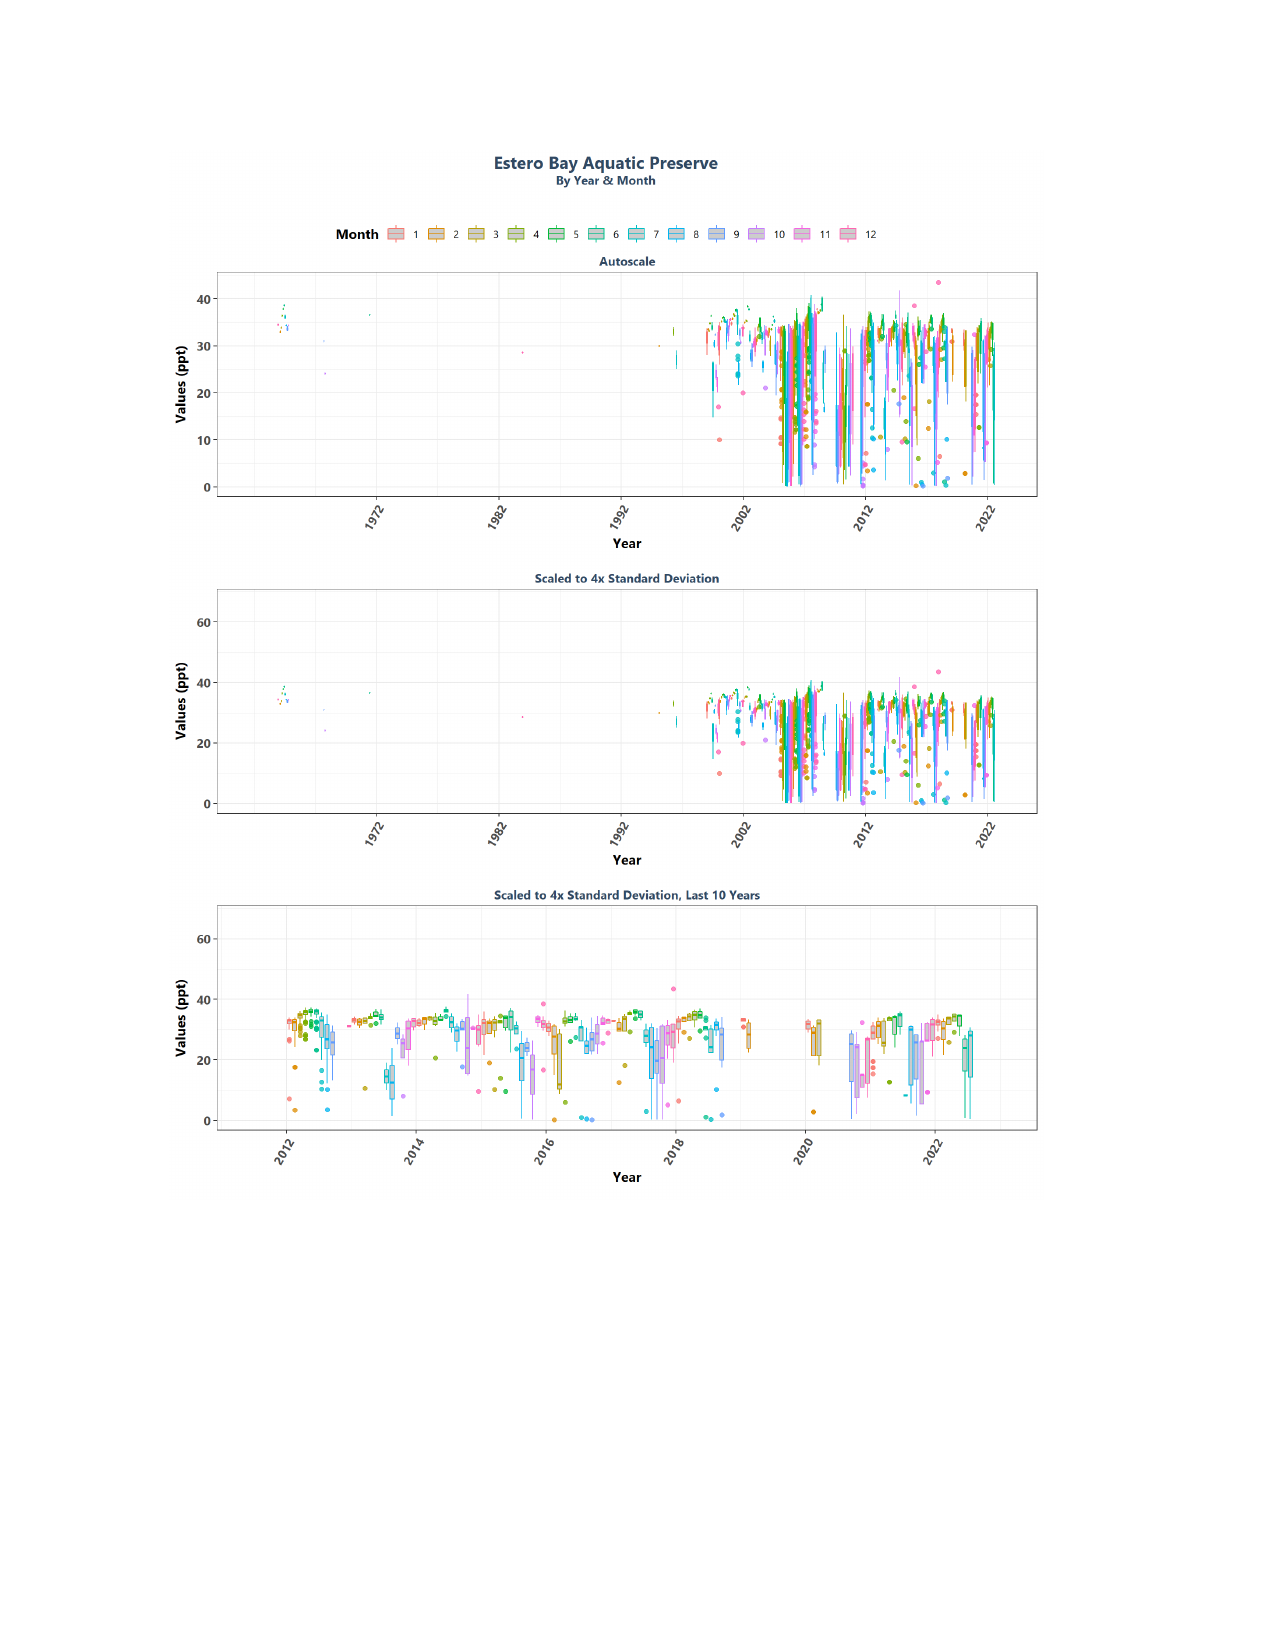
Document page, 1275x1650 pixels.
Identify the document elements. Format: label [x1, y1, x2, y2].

picture [168, 150, 1044, 1200]
